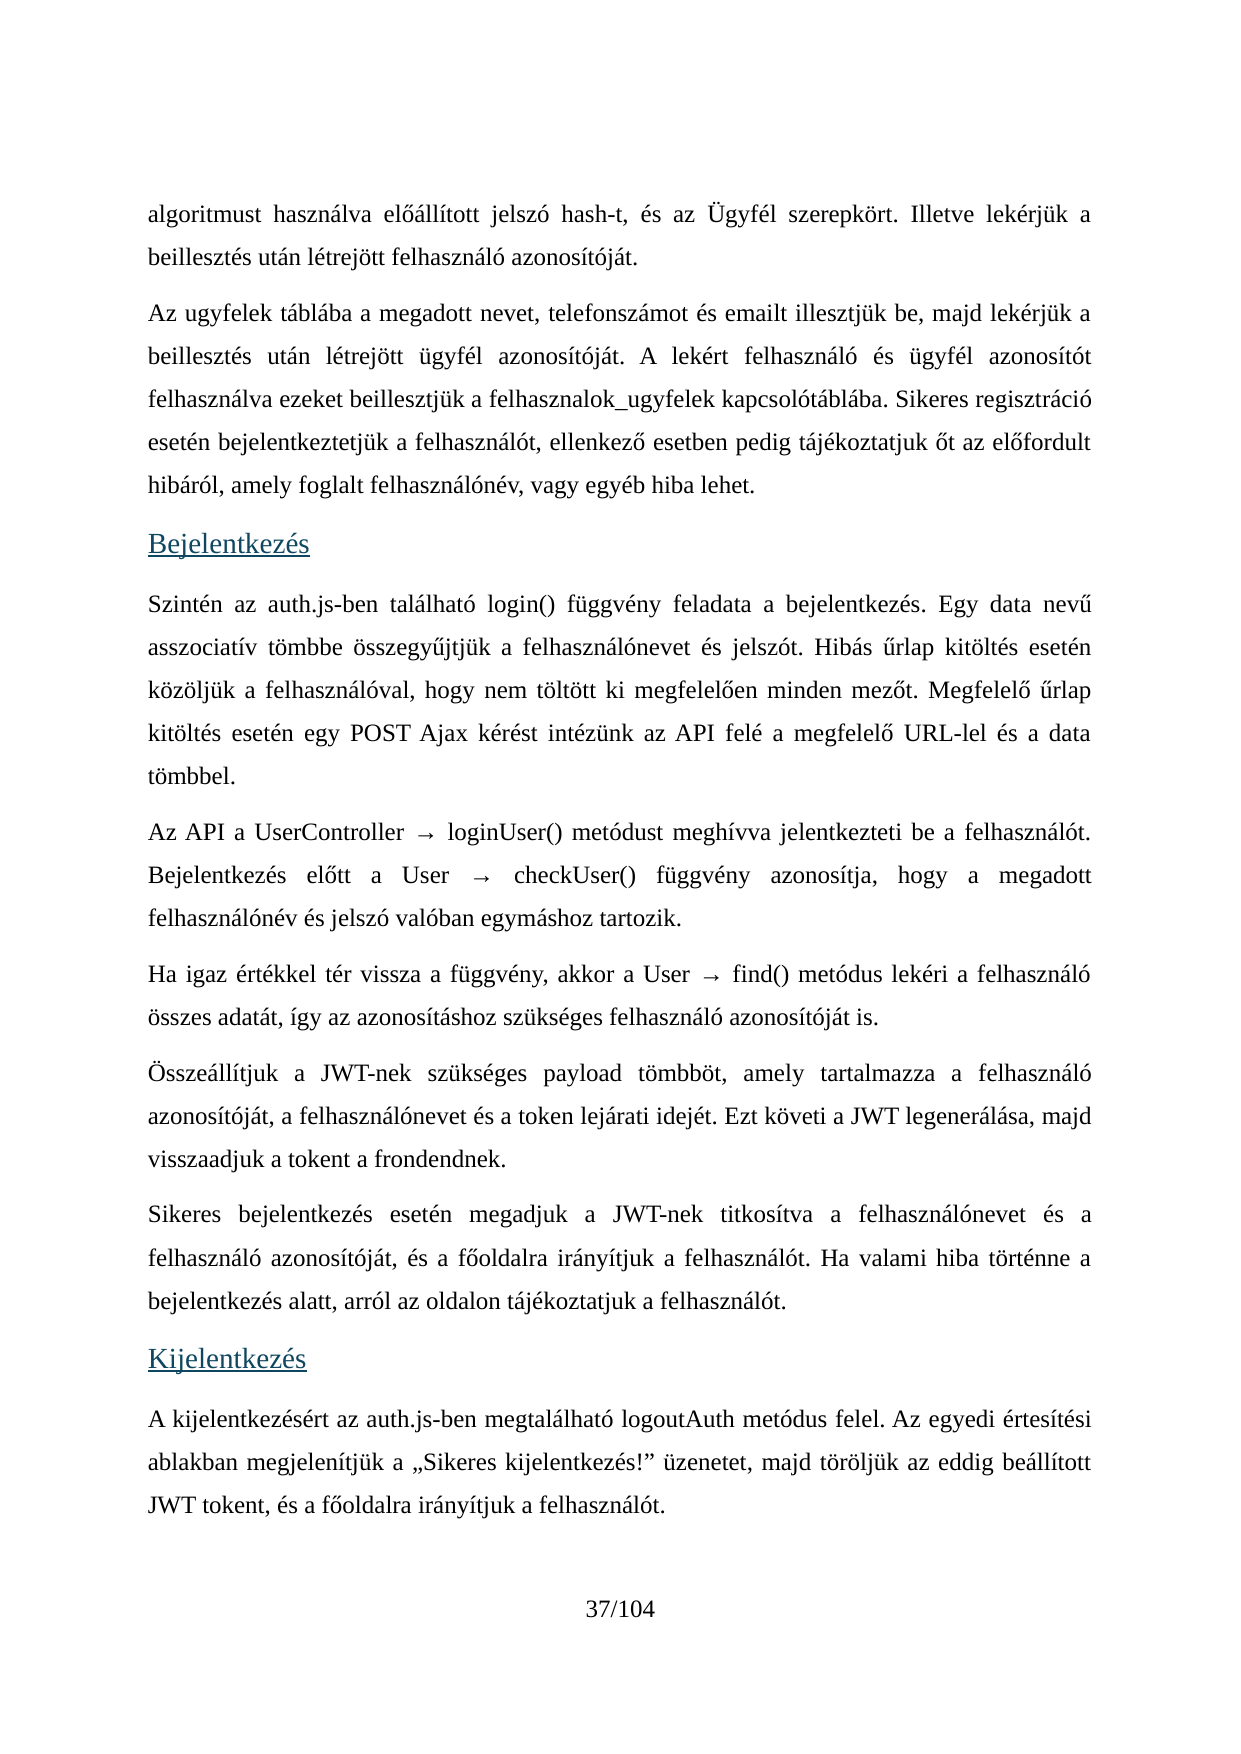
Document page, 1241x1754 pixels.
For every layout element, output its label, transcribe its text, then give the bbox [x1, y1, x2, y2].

subtitle Kijelentkezés [148, 1341, 1092, 1375]
text Sikeres bejelentkezés esetén megadjuk a JWT-nek titkosítva a felhasználónevet és a felhasználó azonosítóját, és a főoldalra irányítjuk a felhasználót. Ha valami hiba történne a bejelentkezés alatt, arról az oldalon tájékoztatjuk a felhasználót. [148, 1199, 1092, 1314]
text A kijelentkezésért az auth.js-ben megtalálható logoutAuth metódus felel. Az egyedi értesítési ablakban megjelenítjük a „Sikeres kijelentkezés!” üzenetet, majd töröljük az eddig beállított JWT tokent, és a főoldalra irányítjuk a felhasználót. [148, 1404, 1092, 1519]
subtitle Bejelentkezés [148, 526, 1092, 559]
text Az API a UserController → loginUser() metódust meghívva jelentkezteti be a felhasználót. Bejelentkezés előtt a User → checkUser() függvény azonosítja, hogy a megadott felhasználónév és jelszó valóban egymáshoz tartozik. [148, 817, 1092, 932]
text Szintén az auth.js-ben található login() függvény feladata a bejelentkezés. Egy data nevű asszociatív tömbbe összegyűjtjük a felhasználónevet és jelszót. Hibás űrlap kitöltés esetén közöljük a felhasználóval, hogy nem töltött ki megfelelően minden mezőt. Megfelelő űrlap kitöltés esetén egy POST Ajax kérést intézünk az API felé a megfelelő URL-lel és a data tömbbel. [148, 589, 1092, 790]
text Összeállítjuk a JWT-nek szükséges payload tömbböt, amely tartalmazza a felhasználó azonosítóját, a felhasználónevet és a token lejárati idejét. Ezt követi a JWT legenerálása, majd visszaadjuk a tokent a frondendnek. [148, 1058, 1092, 1173]
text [148, 199, 1092, 271]
text Ha igaz értékkel tér vissza a függvény, akkor a User → find() metódus lekéri a felhasználó összes adatát, így az azonosításhoz szükséges felhasználó azonosítóját is. [148, 959, 1092, 1031]
text Az ugyfelek táblába a megadott nevet, telefonszámot és emailt illesztjük be, majd lekérjük a beillesztés után létrejött ügyfél azonosítóját. A lekért felhasználó és ügyfél azonosítót felhasználva ezeket beillesztjük a felhasznalok_ugyfelek kapcsolótáblába. Sikeres regisztráció esetén bejelentkeztetjük a felhasználót, ellenkező esetben pedig tájékoztatjuk őt az előfordult hibáról, amely foglalt felhasználónév, vagy egyéb hiba lehet. [148, 298, 1092, 499]
